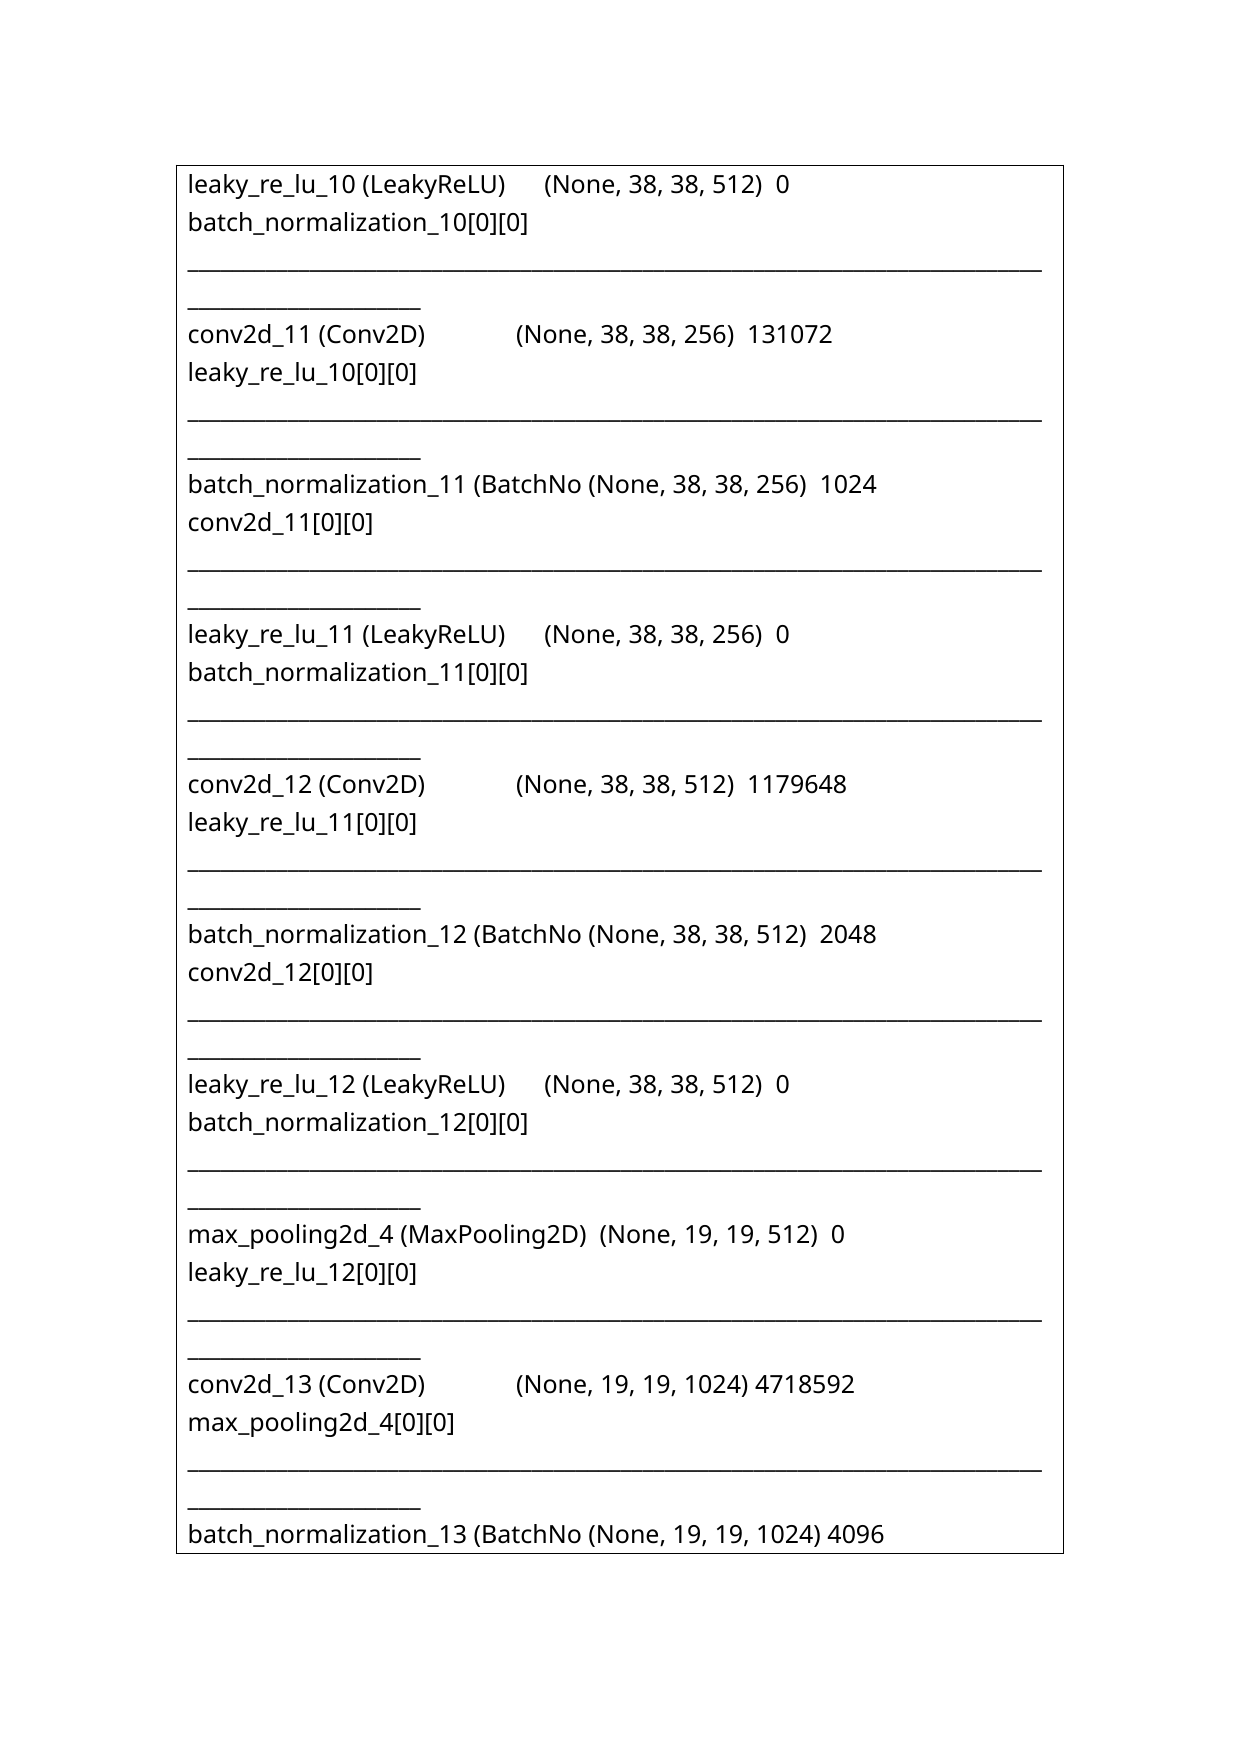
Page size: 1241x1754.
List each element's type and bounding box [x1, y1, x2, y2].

table_cell [177, 166, 1063, 1553]
